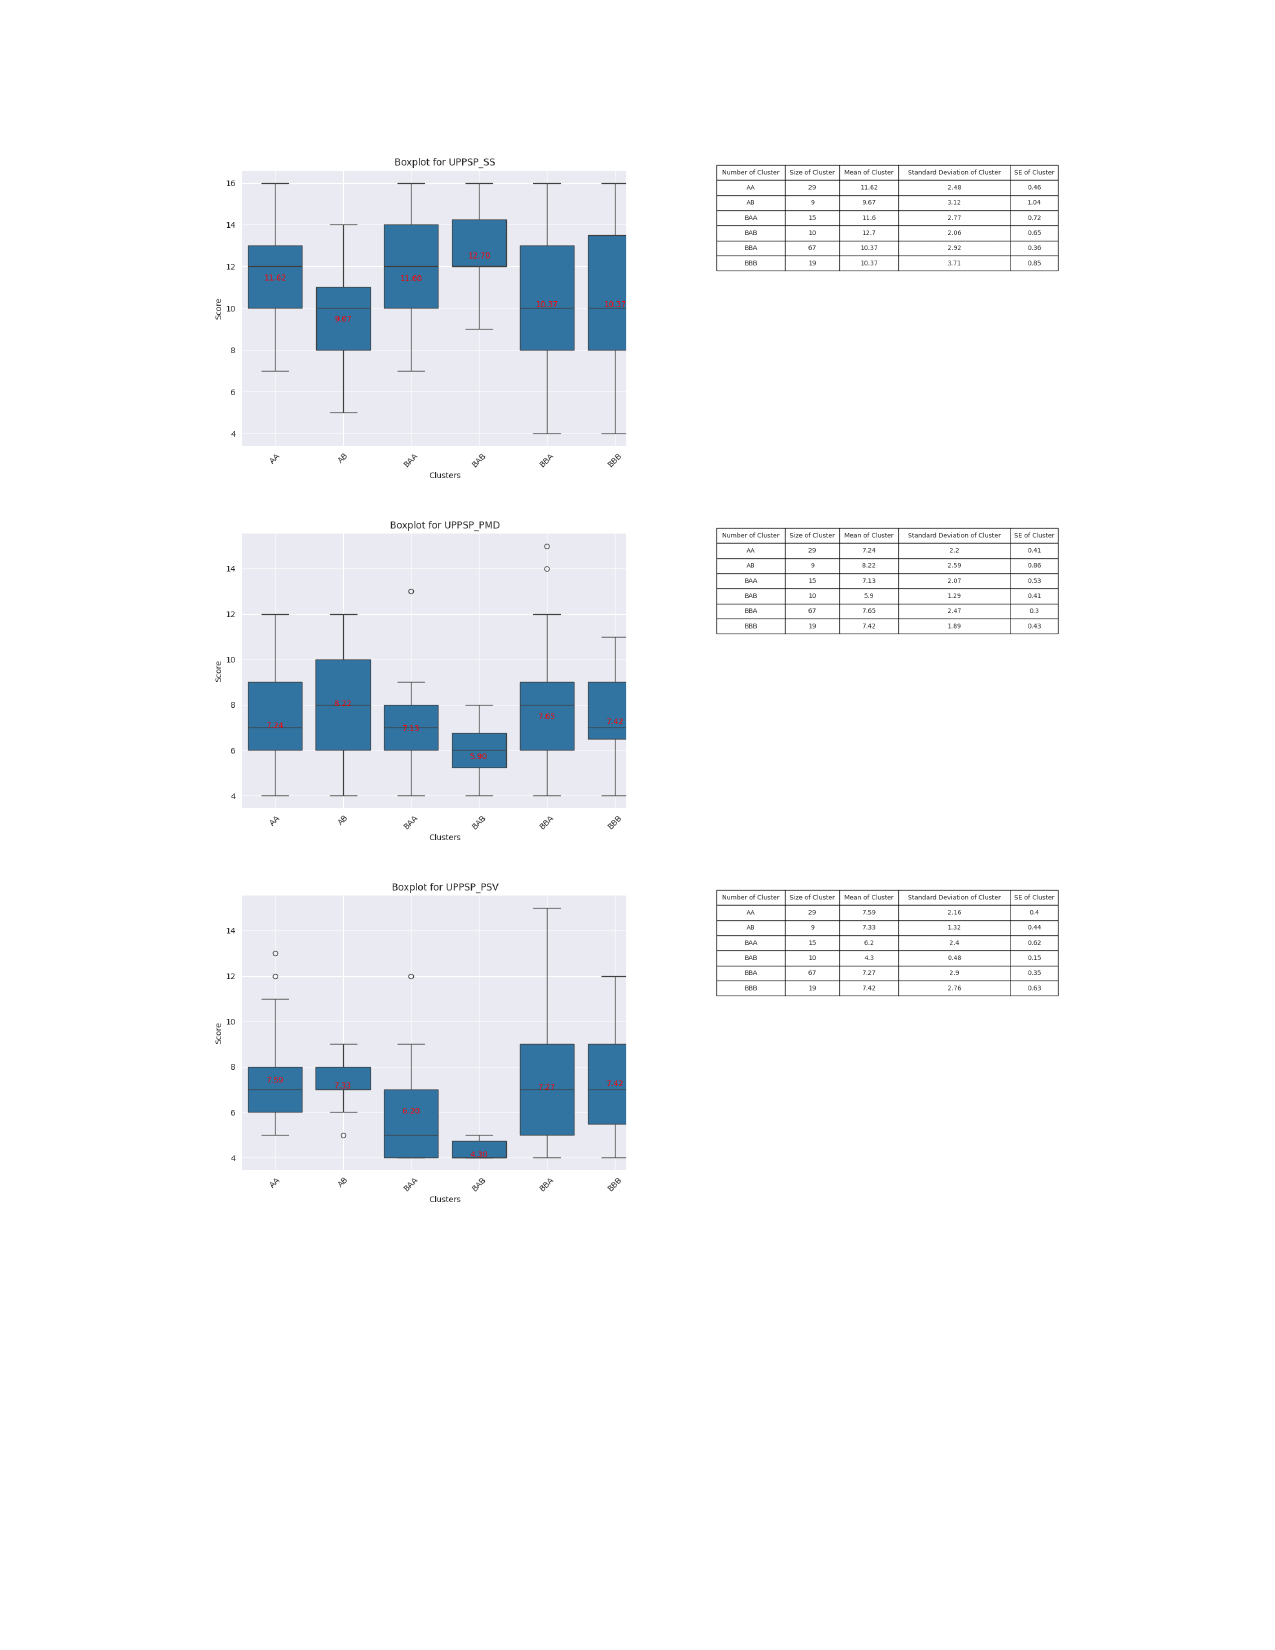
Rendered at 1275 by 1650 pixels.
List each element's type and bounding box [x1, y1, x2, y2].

table_header [176, 150, 626, 512]
table_header [626, 874, 1076, 1237]
picture [656, 874, 1077, 1010]
picture [206, 874, 627, 1212]
picture [206, 150, 627, 488]
table_header [176, 874, 626, 1237]
picture [656, 150, 1077, 285]
table_header [626, 150, 1076, 512]
table_header [176, 512, 626, 874]
picture [656, 512, 1077, 648]
table_header [626, 512, 1076, 874]
picture [206, 512, 627, 850]
